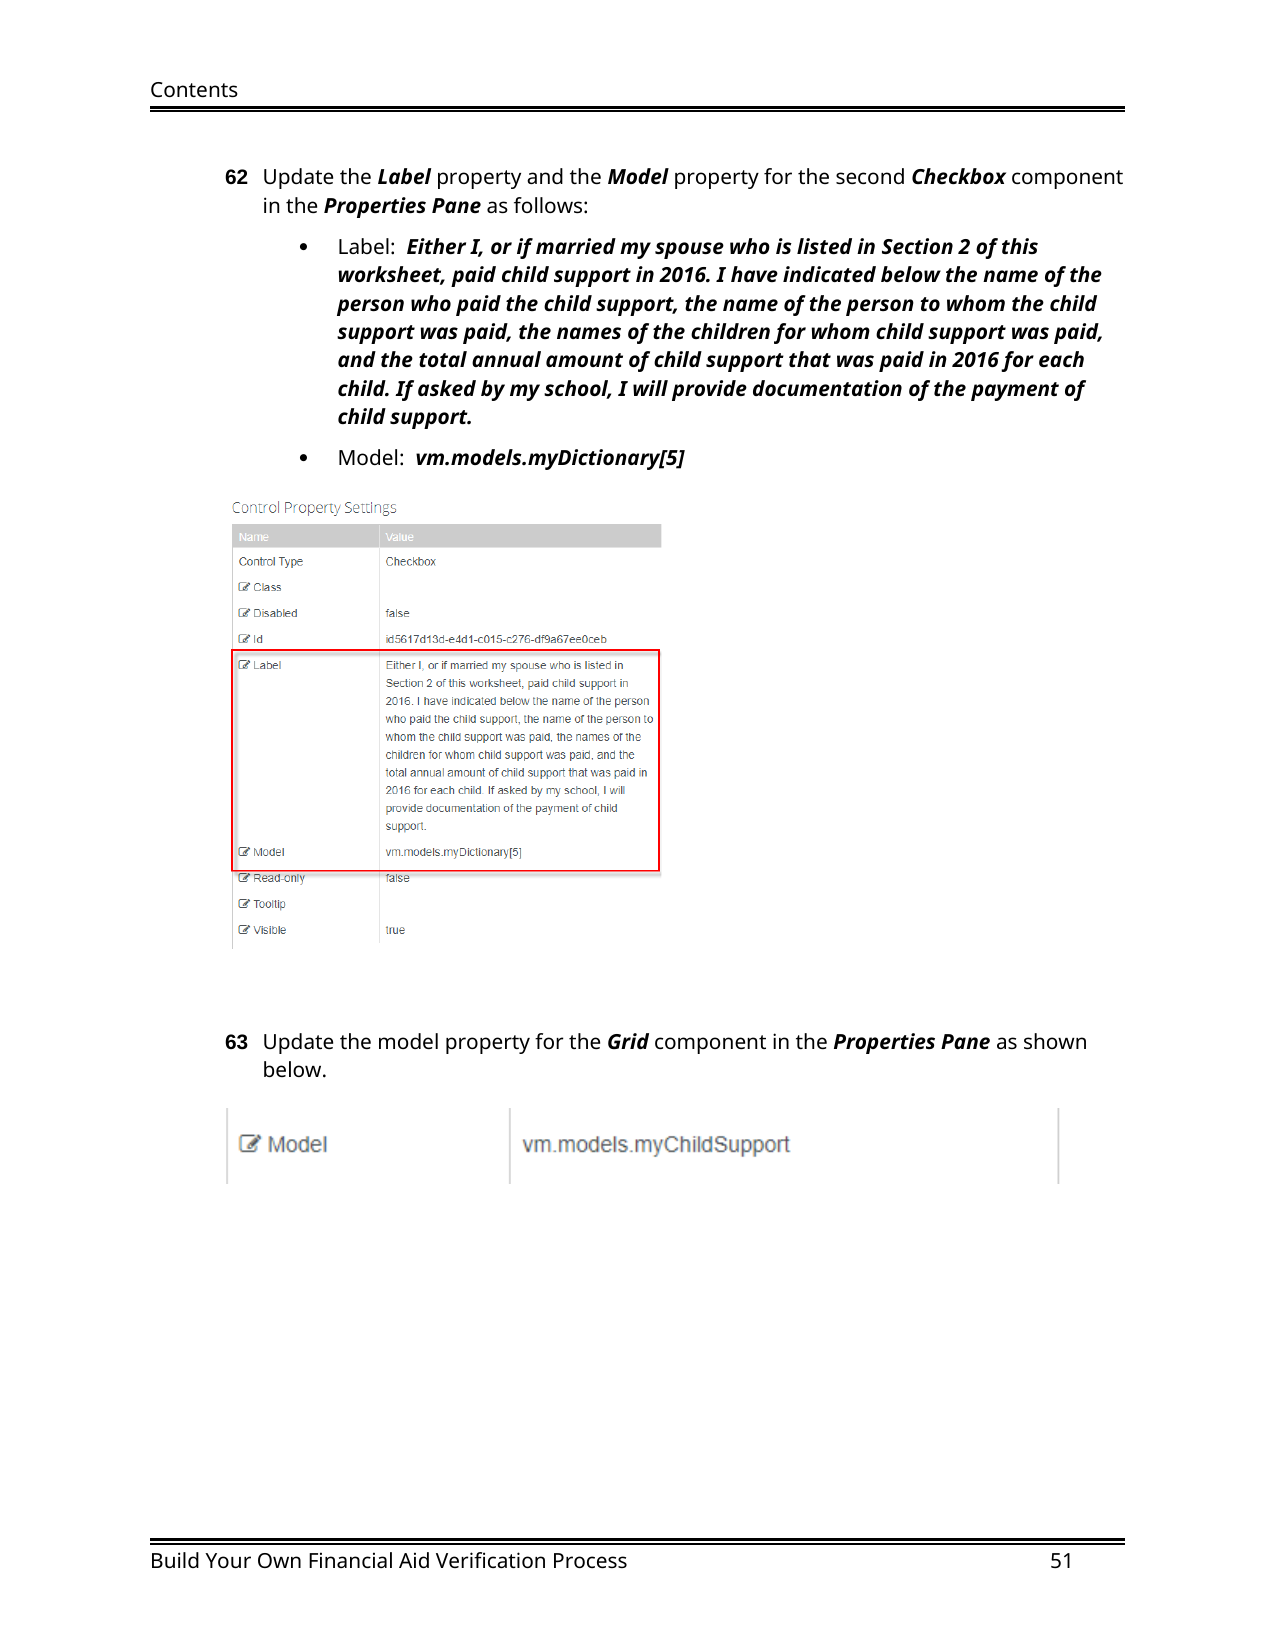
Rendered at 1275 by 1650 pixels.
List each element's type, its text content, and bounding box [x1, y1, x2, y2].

picture [225, 496, 662, 949]
text Label: Either I, or if married my spouse who is listed in Section 2 of this worksheet, paid child support in 2016. I have indicated below the name of the person who paid the child support, the name of the person to whom the child support was paid, the names of the children for whom child support was paid, and the total annual amount of child support that was paid in 2016 for each child. If asked by my school, I will provide documentation of the payment of child support. [300, 232, 1125, 431]
text Model: vm.models.myDictionary[5] [300, 443, 1125, 472]
picture [225, 1108, 1061, 1184]
text Update the Label property and the Model property for the second Checkbox component in the Properties Pane as follows: [225, 162, 1125, 219]
text Update the model property for the Grid component in the Properties Pane as shown below. [225, 1027, 1125, 1084]
